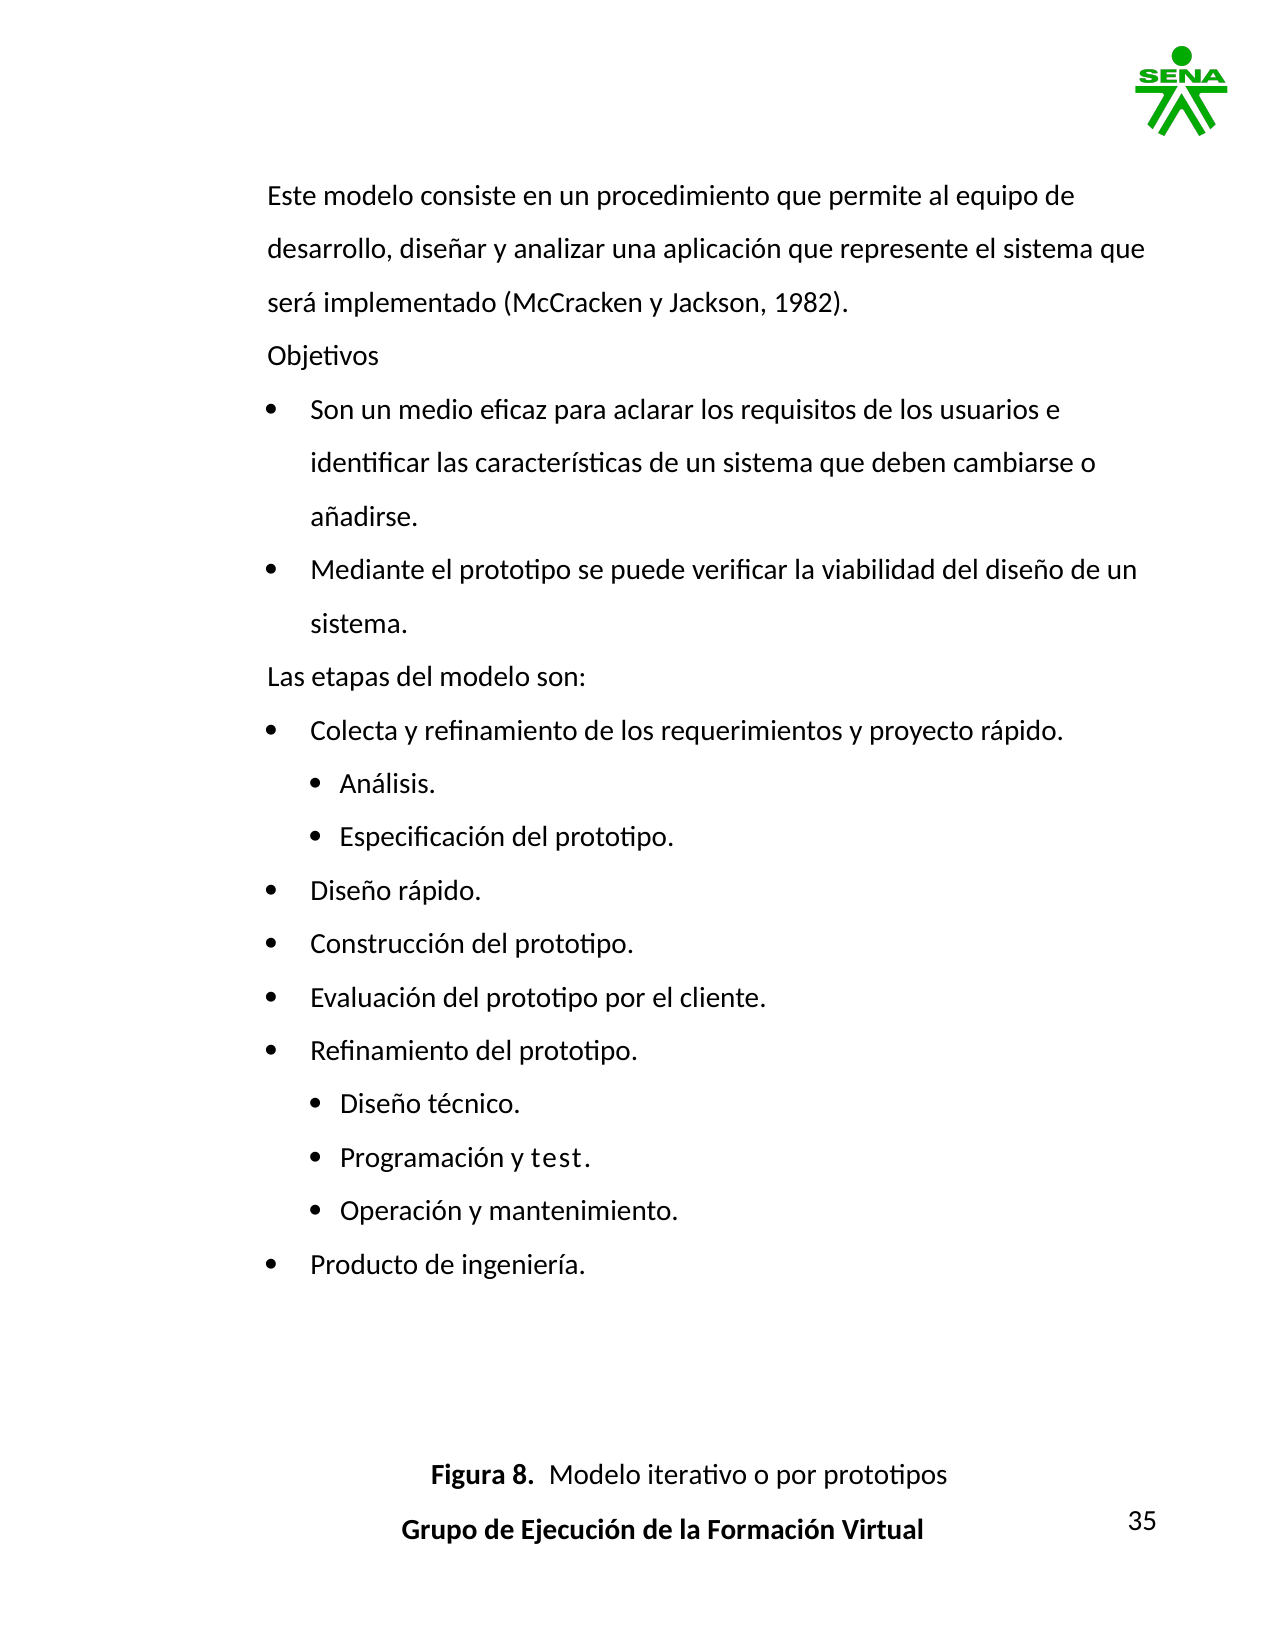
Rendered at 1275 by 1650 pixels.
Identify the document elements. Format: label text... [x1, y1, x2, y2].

list Refinamiento del prototipo. [266, 1032, 1157, 1068]
list Diseño rápido. [266, 872, 1157, 907]
list Este modelo consiste en un procedimiento que permite al equipo de desarrollo, diseñar y analizar una aplicación que represente el sistema que será implementado (McCracken y Jackson, 1982). [267, 177, 1157, 320]
list Construcción del prototipo. [266, 925, 1157, 961]
list Colecta y refinamiento de los requerimientos y proyecto rápido. [266, 712, 1157, 747]
list Especificación del prototipo. [310, 818, 1157, 854]
list Producto de ingeniería. [266, 1246, 1157, 1282]
list Las etapas del modelo son: [267, 658, 1157, 694]
text Modelo iterativo o por prototipos [222, 1456, 1157, 1492]
list Programación y test. [310, 1139, 1157, 1175]
list Operación y mantenimiento. [310, 1192, 1157, 1228]
list Evaluación del prototipo por el cliente. [266, 979, 1157, 1014]
list Son un medio eficaz para aclarar los requisitos de los usuarios e identificar las características de un sistema que deben cambiarse o añadirse. [266, 391, 1157, 533]
list Objetivos [267, 337, 1157, 373]
list Análisis. [310, 765, 1157, 801]
list Diseño técnico. [310, 1086, 1157, 1121]
list Mediante el prototipo se puede verificar la viabilidad del diseño de un sistema. [266, 551, 1157, 640]
picture [1135, 46, 1228, 136]
